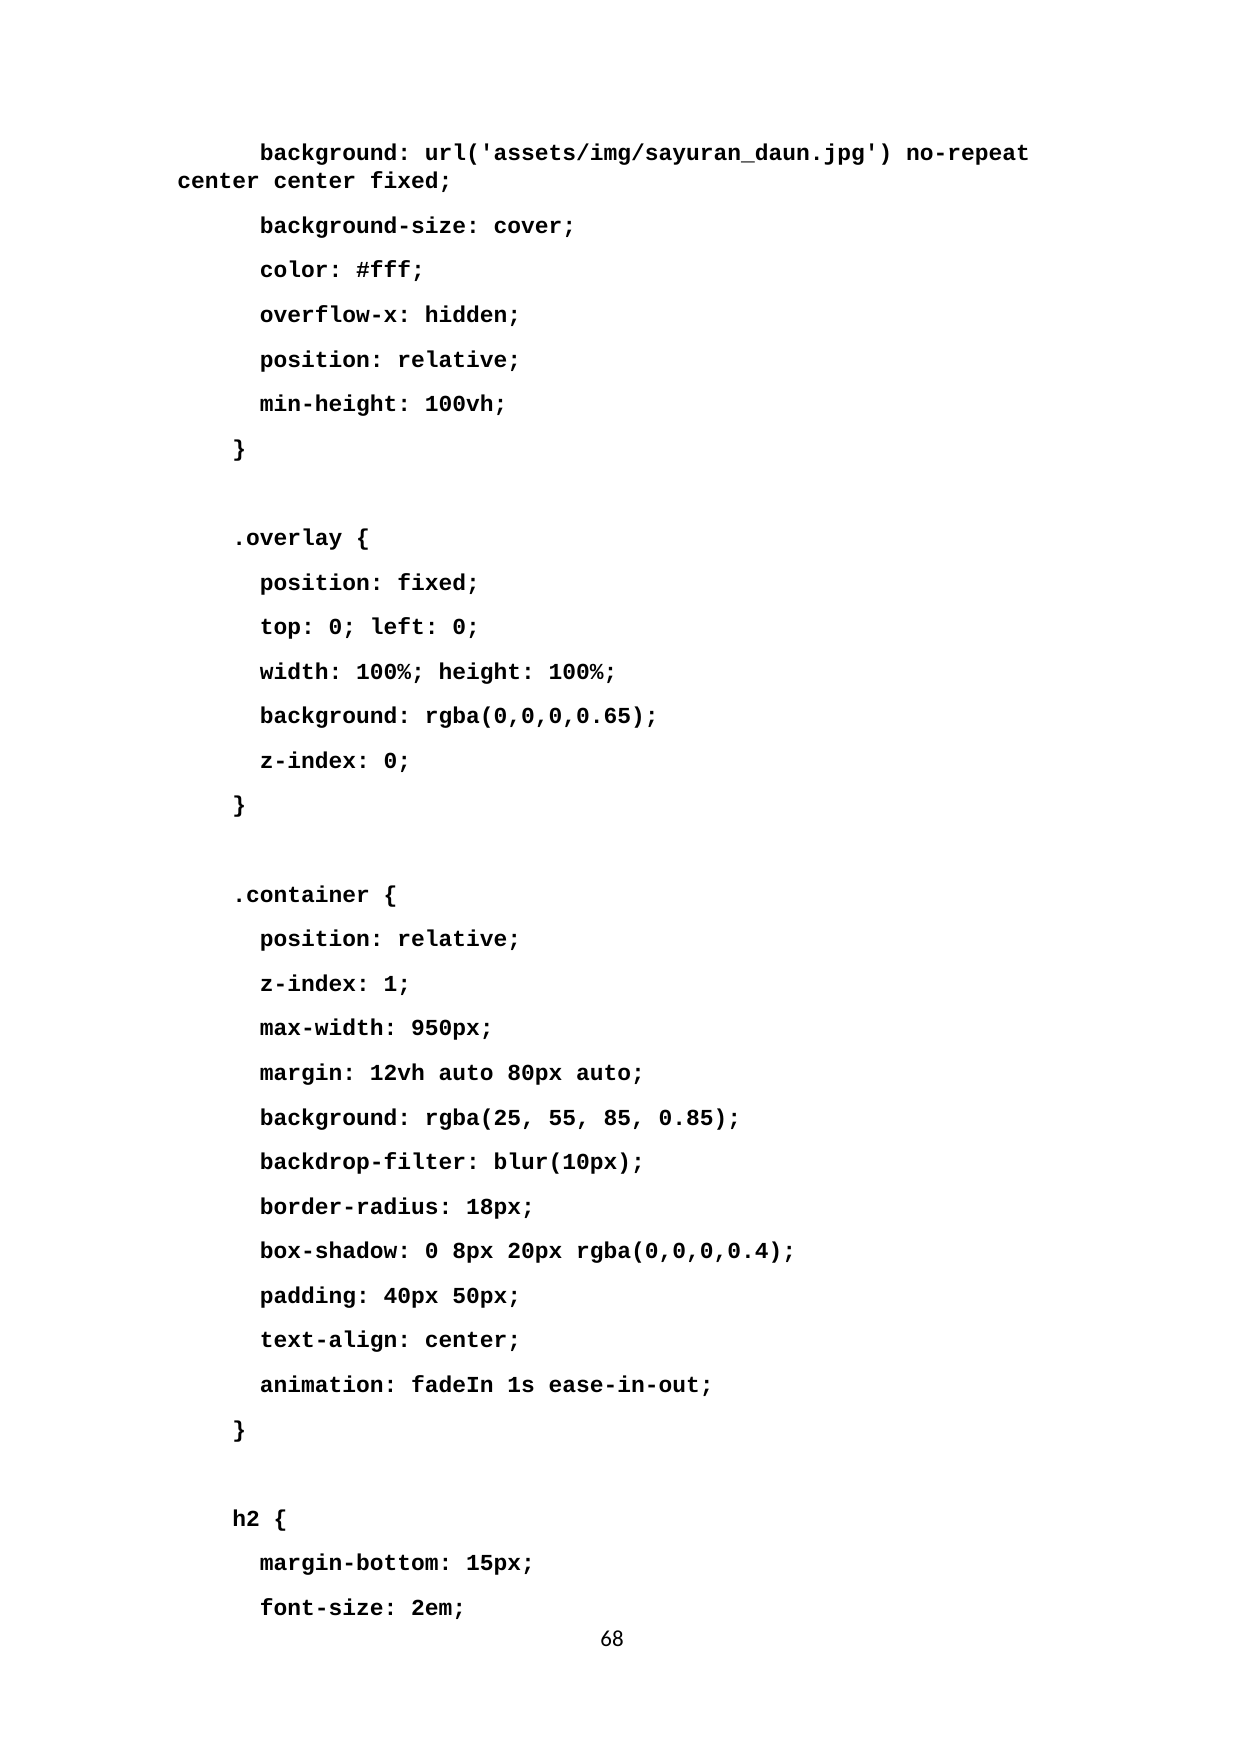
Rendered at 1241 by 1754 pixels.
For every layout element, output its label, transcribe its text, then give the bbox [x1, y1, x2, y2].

text margin: 12vh auto 80px auto; [177, 1061, 1107, 1087]
text position: relative; [177, 927, 1107, 953]
text box-shadow: 0 8px 20px rgba(0,0,0,0.4); [177, 1239, 1107, 1266]
text color: #fff; [177, 259, 1107, 285]
text z-index: 0; [177, 749, 1107, 775]
text } [177, 437, 1107, 463]
text .container { [177, 883, 1107, 909]
text width: 100%; height: 100%; [177, 660, 1107, 686]
text position: fixed; [177, 571, 1107, 597]
text max-width: 950px; [177, 1017, 1107, 1043]
text background: rgba(0,0,0,0.65); [177, 704, 1107, 731]
text background-size: cover; [177, 214, 1107, 240]
text text-align: center; [177, 1329, 1107, 1355]
text } [177, 794, 1107, 820]
text animation: fadeIn 1s ease-in-out; [177, 1373, 1107, 1399]
text min-height: 100vh; [177, 392, 1107, 418]
text font-size: 2em; [177, 1596, 1107, 1622]
text border-radius: 18px; [177, 1195, 1107, 1221]
text backdrop-filter: blur(10px); [177, 1150, 1107, 1176]
text background: rgba(25, 55, 85, 0.85); [177, 1106, 1107, 1132]
text background: url('assets/img/sayuran_daun.jpg') no-repeat center center fixed; [177, 142, 1107, 196]
text h2 { [177, 1507, 1107, 1533]
text top: 0; left: 0; [177, 615, 1107, 641]
text padding: 40px 50px; [177, 1284, 1107, 1310]
text overflow-x: hidden; [177, 303, 1107, 329]
text position: relative; [177, 348, 1107, 374]
text margin-bottom: 15px; [177, 1552, 1107, 1578]
text .overlay { [177, 526, 1107, 552]
text z-index: 1; [177, 972, 1107, 998]
text } [177, 1418, 1107, 1444]
